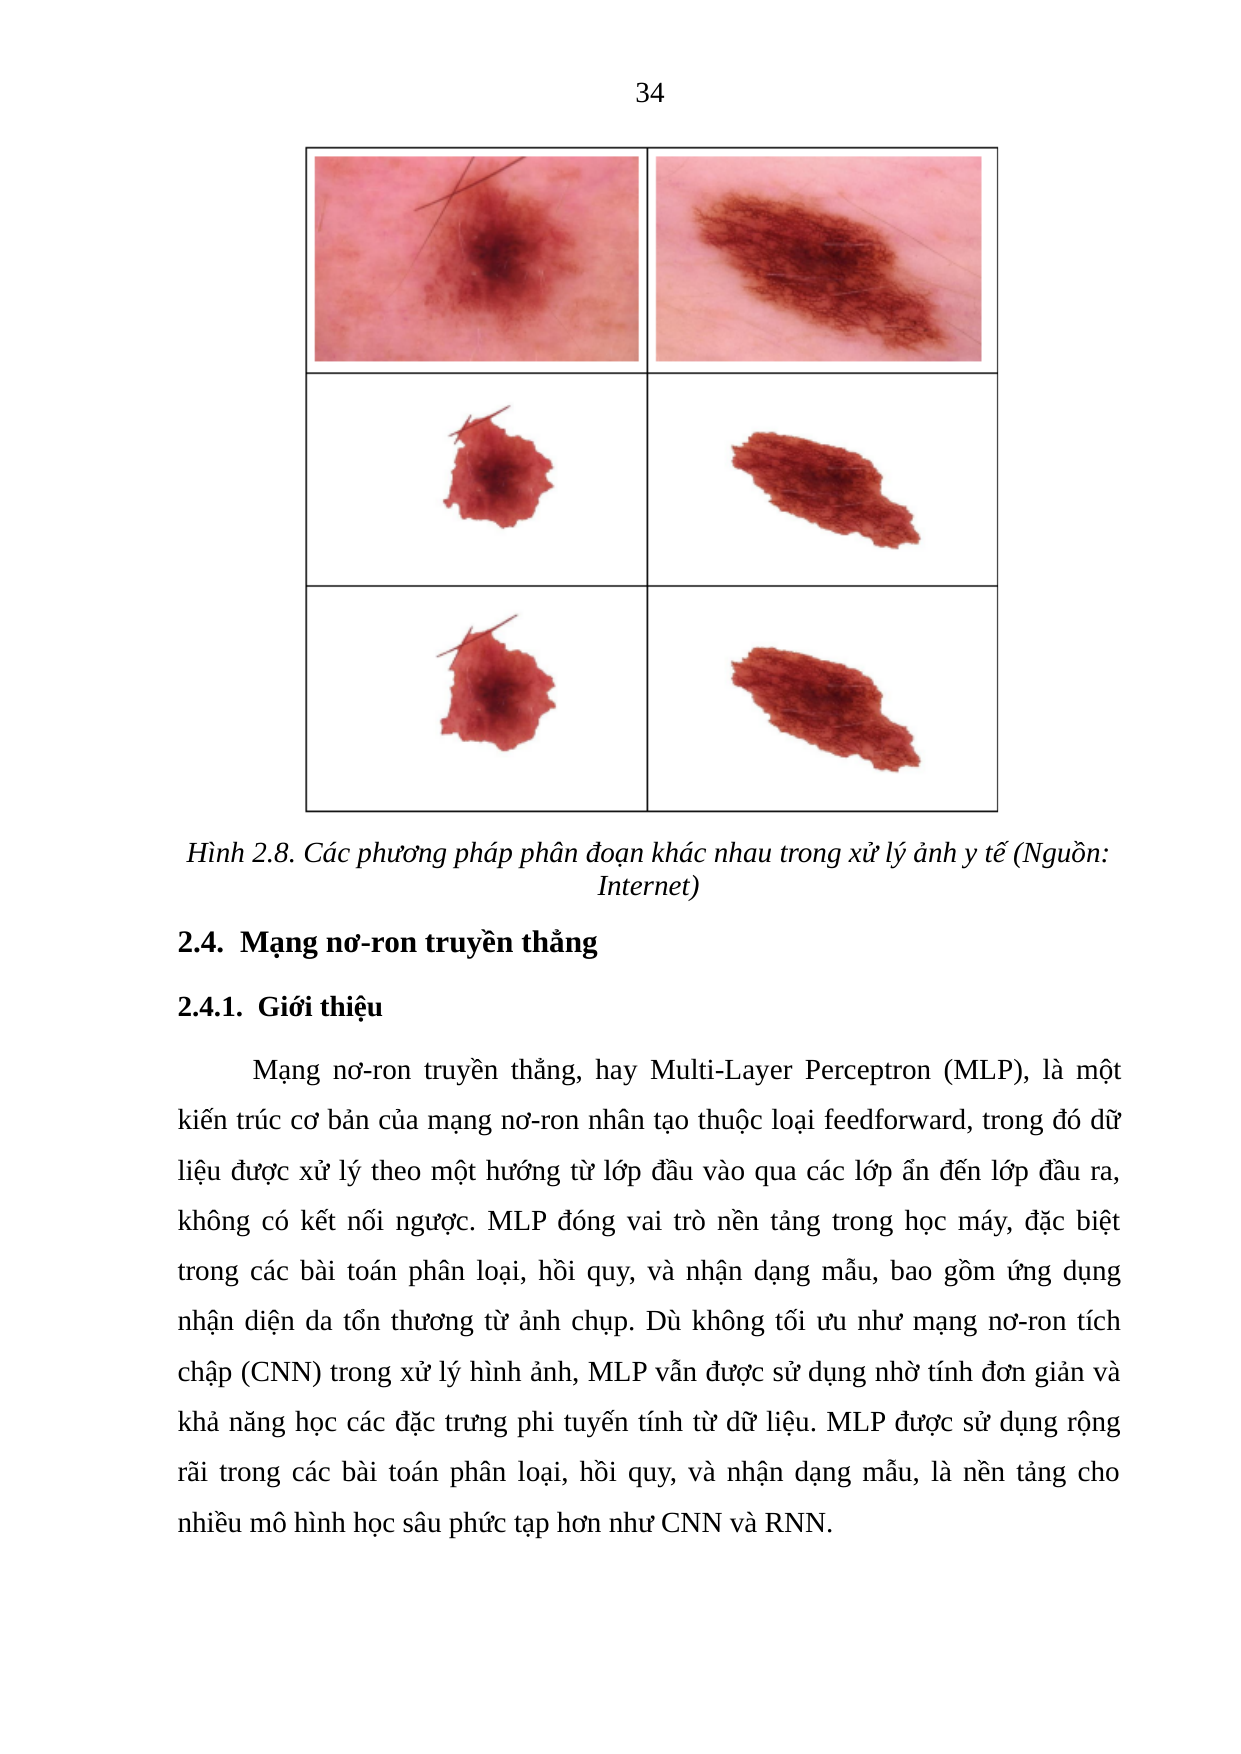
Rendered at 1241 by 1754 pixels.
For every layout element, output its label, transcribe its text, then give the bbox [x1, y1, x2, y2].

subtitle Mạng nơ-ron truyền thẳng [177, 923, 1122, 959]
subtitle Giới thiệu [177, 989, 1122, 1023]
text Mạng nơ-ron truyền thẳng, hay Multi-Layer Perceptron (MLP), là một kiến trúc cơ bản của mạng nơ-ron nhân tạo thuộc loại feedforward, trong đó dữ liệu được xử lý theo một hướng từ lớp đầu vào qua các lớp ẩn đến lớp đầu ra, không có kết nối ngược. MLP đóng vai trò nền tảng trong học máy, đặc biệt trong các bài toán phân loại, hồi quy, và nhận dạng mẫu, bao gồm ứng dụng nhận diện da tổn thương từ ảnh chụp. Dù không tối ưu như mạng nơ-ron tích chập (CNN) trong xử lý hình ảnh, MLP vẫn được sử dụng nhờ tính đơn giản và khả năng học các đặc trưng phi tuyến tính từ dữ liệu. MLP được sử dụng rộng rãi trong các bài toán phân loại, hồi quy, và nhận dạng mẫu, là nền tảng cho nhiều mô hình học sâu phức tạp hơn như CNN và RNN. [177, 1052, 1122, 1538]
picture [301, 142, 999, 814]
